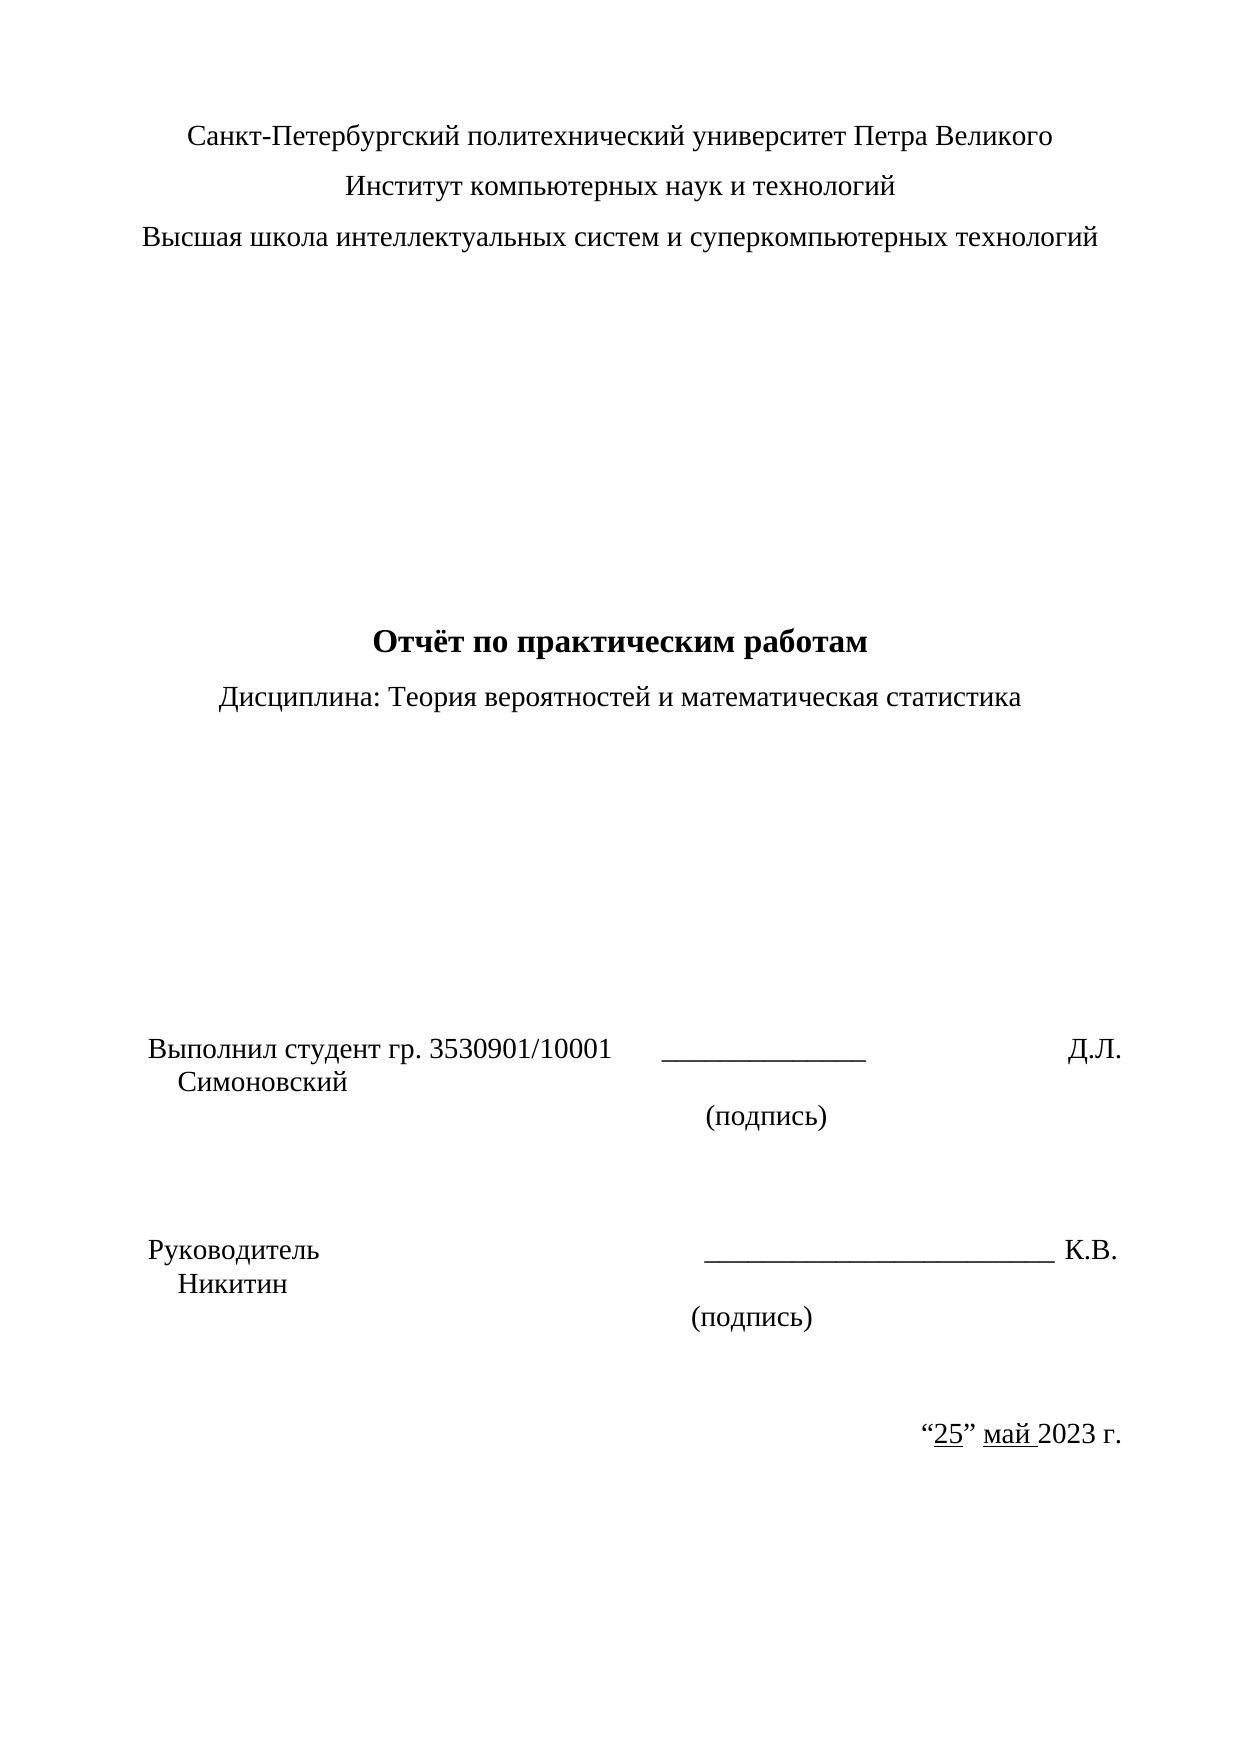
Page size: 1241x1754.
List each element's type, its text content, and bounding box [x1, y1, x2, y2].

text Дисциплина: Теория вероятностей и математическая статистика [118, 679, 1122, 712]
text (подпись) [177, 1299, 1122, 1333]
text Высшая школа интеллектуальных систем и суперкомпьютерных технологий [118, 219, 1122, 252]
text Выполнил студент гр. 3530901/10001 ______________ Д.Л. Симоновский [148, 1031, 1122, 1098]
text Отчёт по практическим работам [118, 621, 1122, 659]
text Институт компьютерных наук и технологий [118, 168, 1122, 202]
text Руководитель ________________________ К.В. Никитин [148, 1232, 1122, 1299]
text Санкт-Петербургский политехнический университет Петра Великого [118, 118, 1122, 152]
text “25” май 2023 г. [505, 1417, 1122, 1450]
text (подпись) [177, 1098, 1122, 1132]
